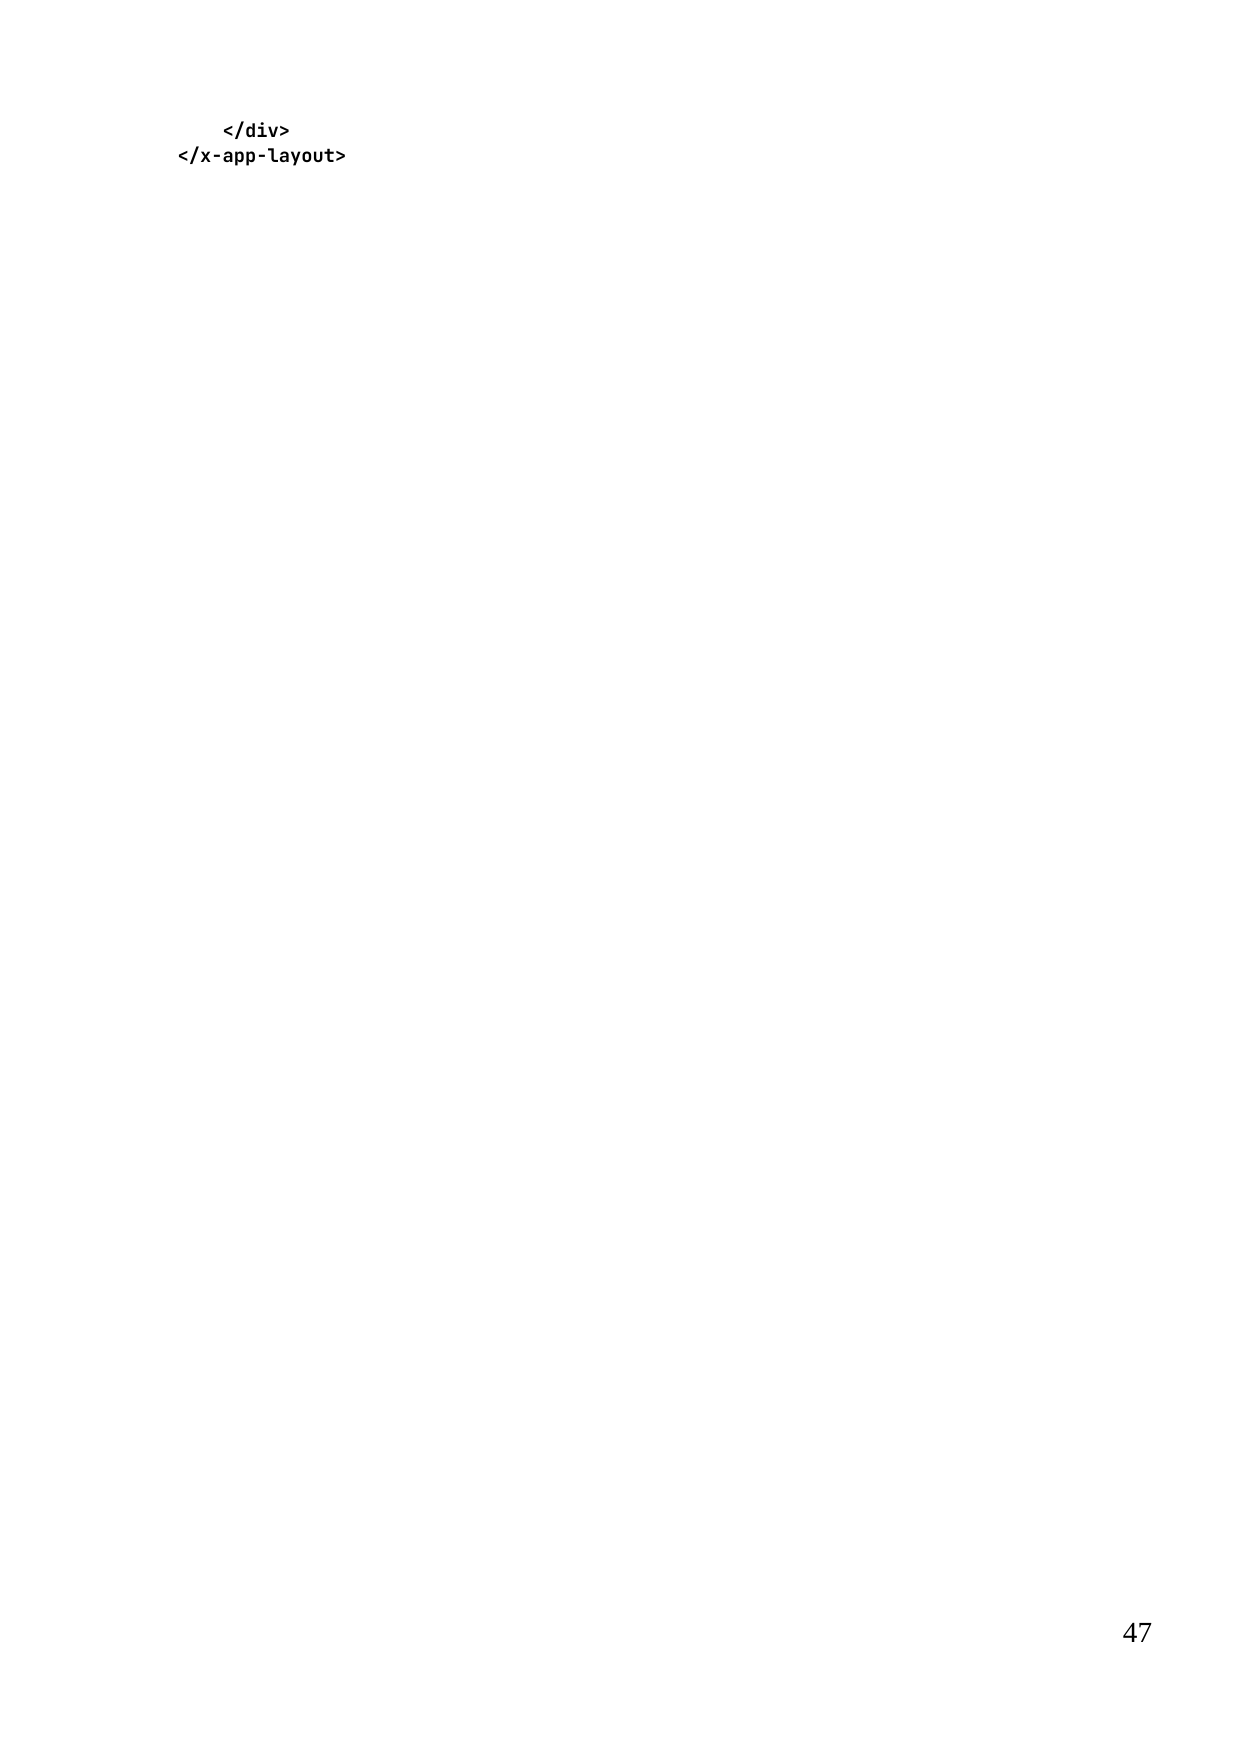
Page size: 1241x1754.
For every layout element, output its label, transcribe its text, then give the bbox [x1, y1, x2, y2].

text </div> [177, 118, 1152, 143]
text </x-app-layout> [177, 143, 1152, 168]
